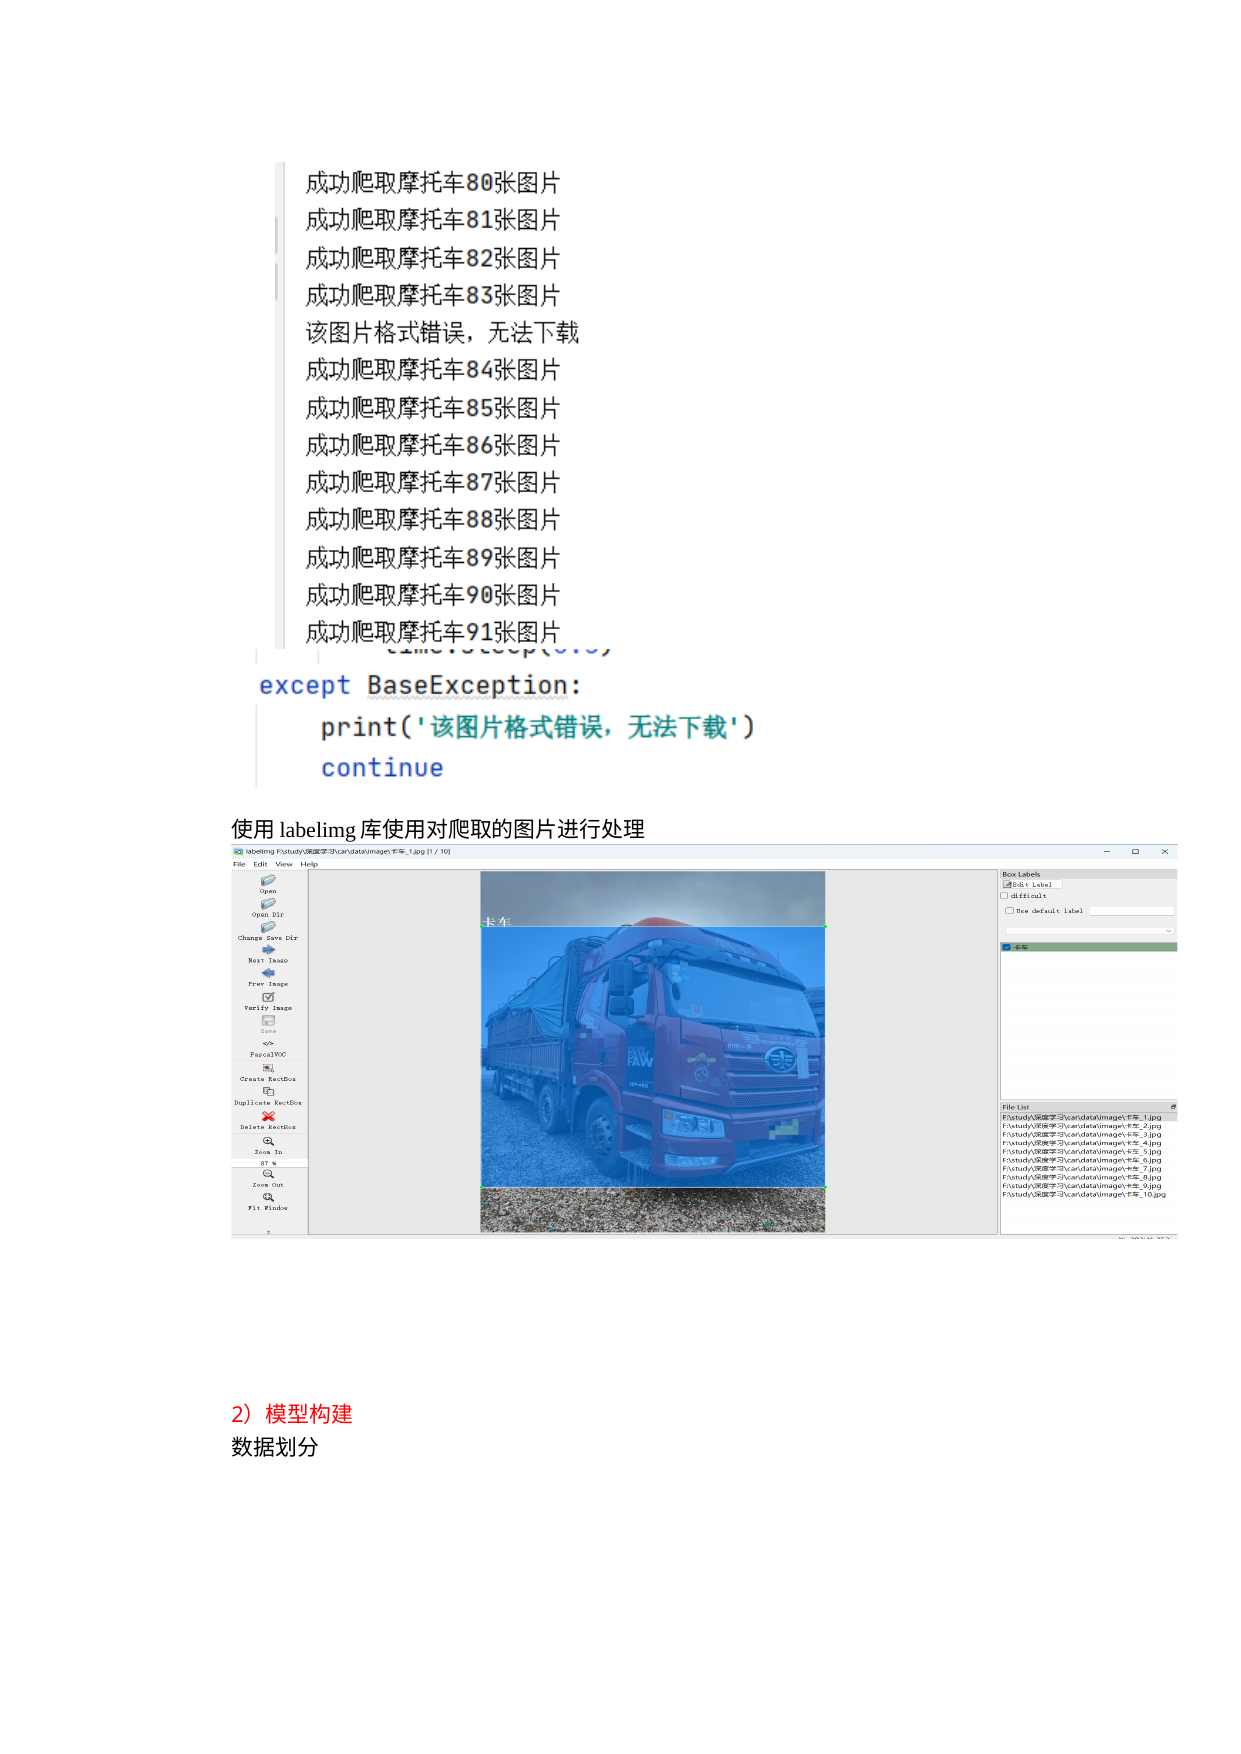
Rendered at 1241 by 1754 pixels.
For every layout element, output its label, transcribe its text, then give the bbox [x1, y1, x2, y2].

picture [231, 162, 931, 800]
picture [231, 844, 1178, 1239]
text 数据划分 [187, 1429, 1053, 1462]
text 使用labelimg库使用对爬取的图片进行处理 [187, 812, 1053, 844]
text 2）模型构建 [187, 1397, 1053, 1429]
